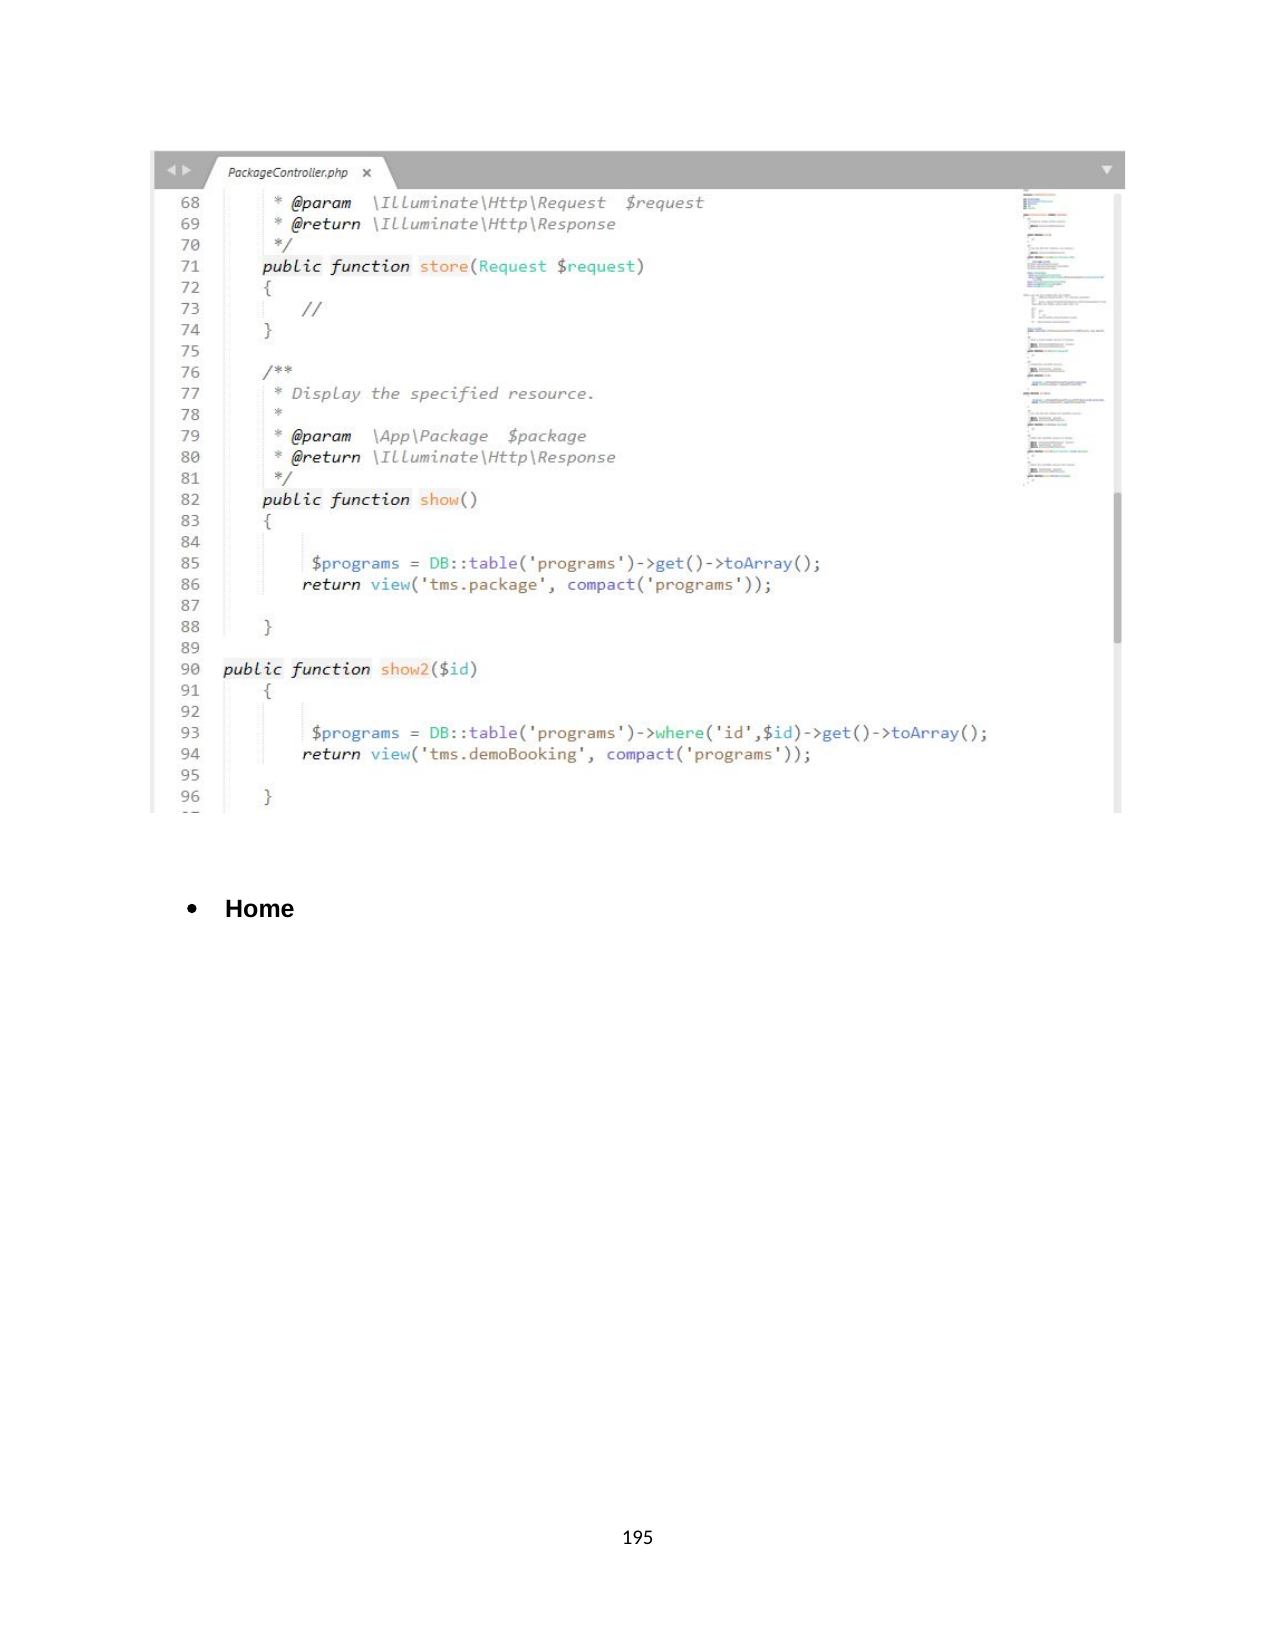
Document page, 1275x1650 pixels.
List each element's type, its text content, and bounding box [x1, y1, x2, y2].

list Home [187, 894, 1125, 923]
picture [150, 150, 1125, 813]
